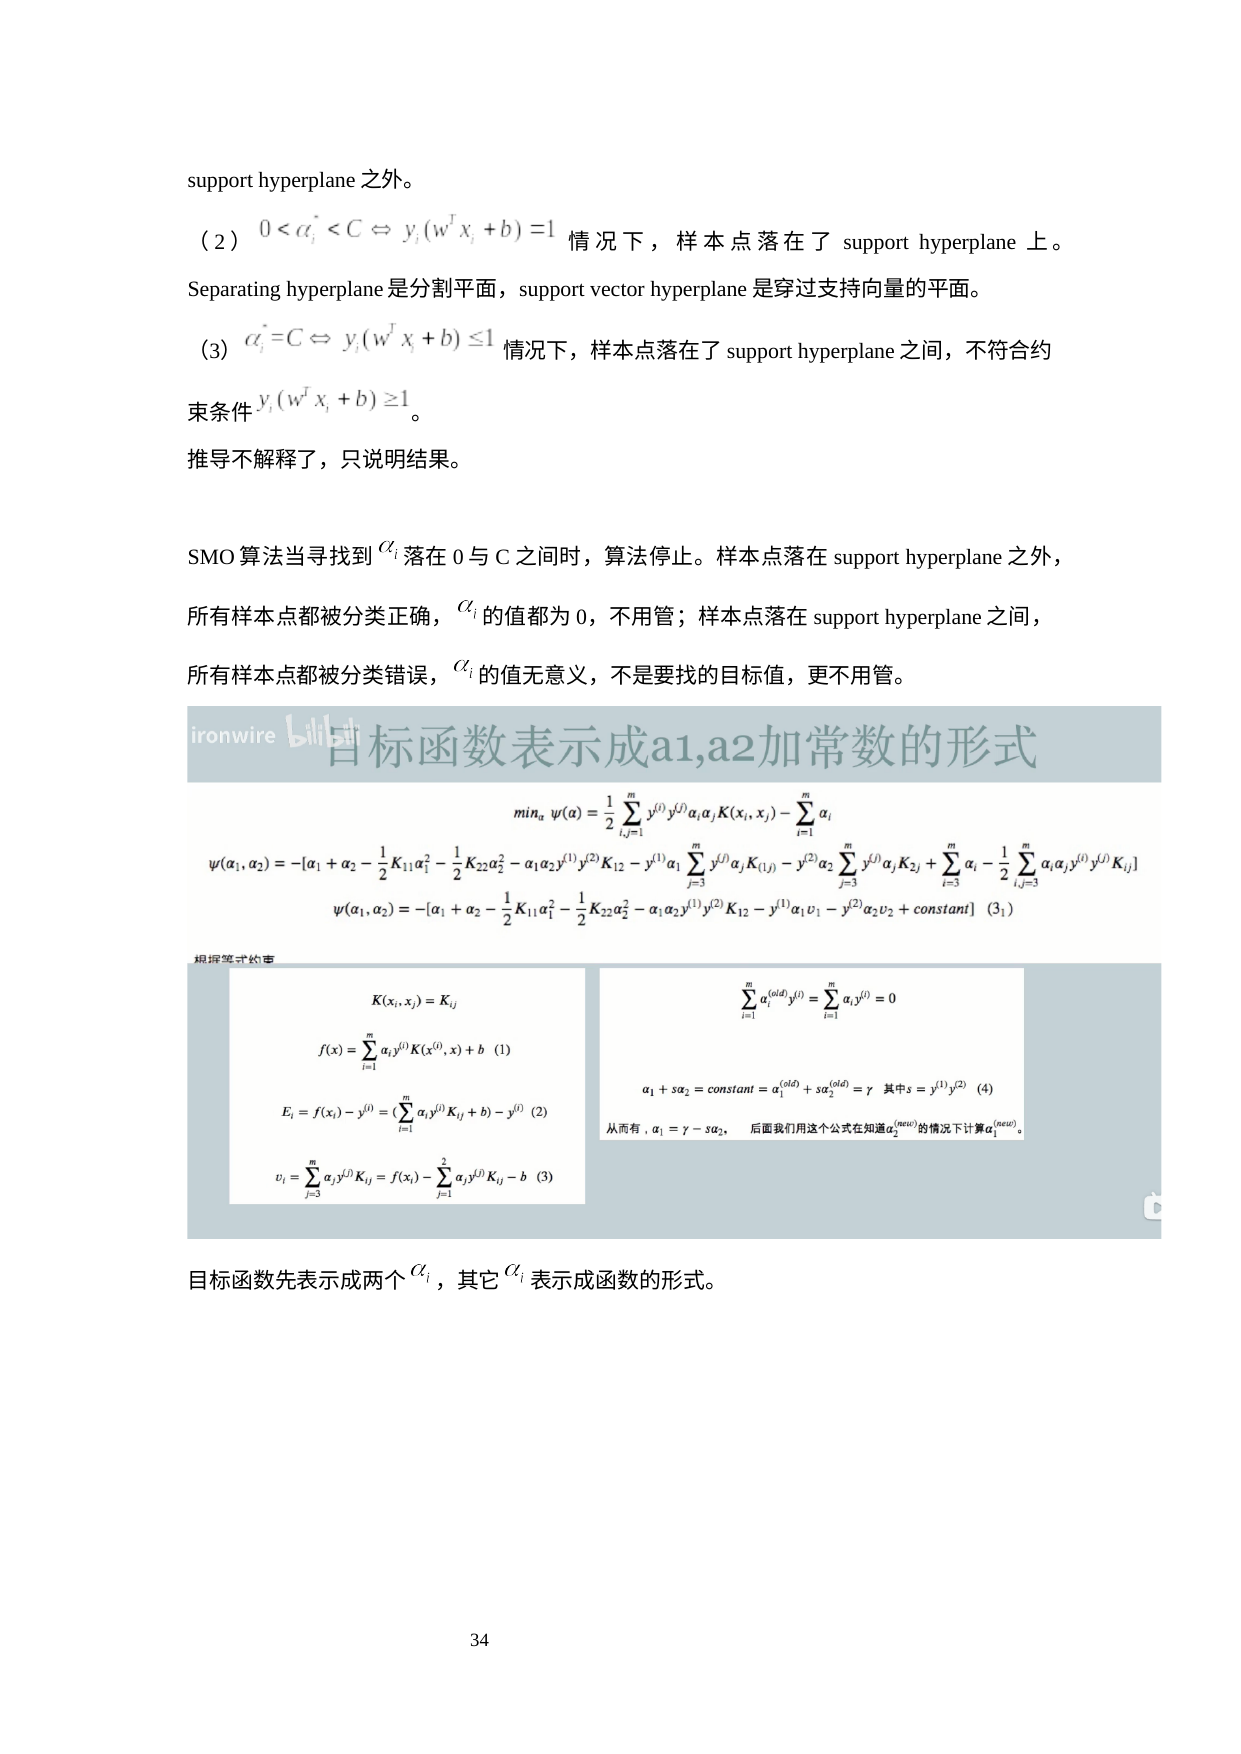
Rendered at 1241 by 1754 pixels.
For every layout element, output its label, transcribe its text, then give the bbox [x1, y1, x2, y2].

text （3） 情况下，样本点落在了support hyperplane之间，不符合约束条件。 [187, 319, 1053, 426]
text SMO算法当寻找到落在0与C之间时，算法停止。样本点落在support hyperplane之外，所有样本点都被分类正确，的值都为0，不用管；样本点落在support hyperplane之间，所有样本点都被分类错误，的值无意义，不是要找的目标值，更不用管。 [187, 527, 1053, 690]
text 目标函数先表示成两个，其它表示成函数的形式。 [187, 1251, 1053, 1294]
text （2） 情况下，样本点落在了support hyperplane上。Separating hyperplane是分割平面，support vector hyperplane是穿过支持向量的平面。 [187, 209, 1053, 303]
text 推导不解释了，只说明结果。 [187, 442, 1053, 474]
picture [187, 706, 1162, 1239]
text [187, 162, 1053, 194]
